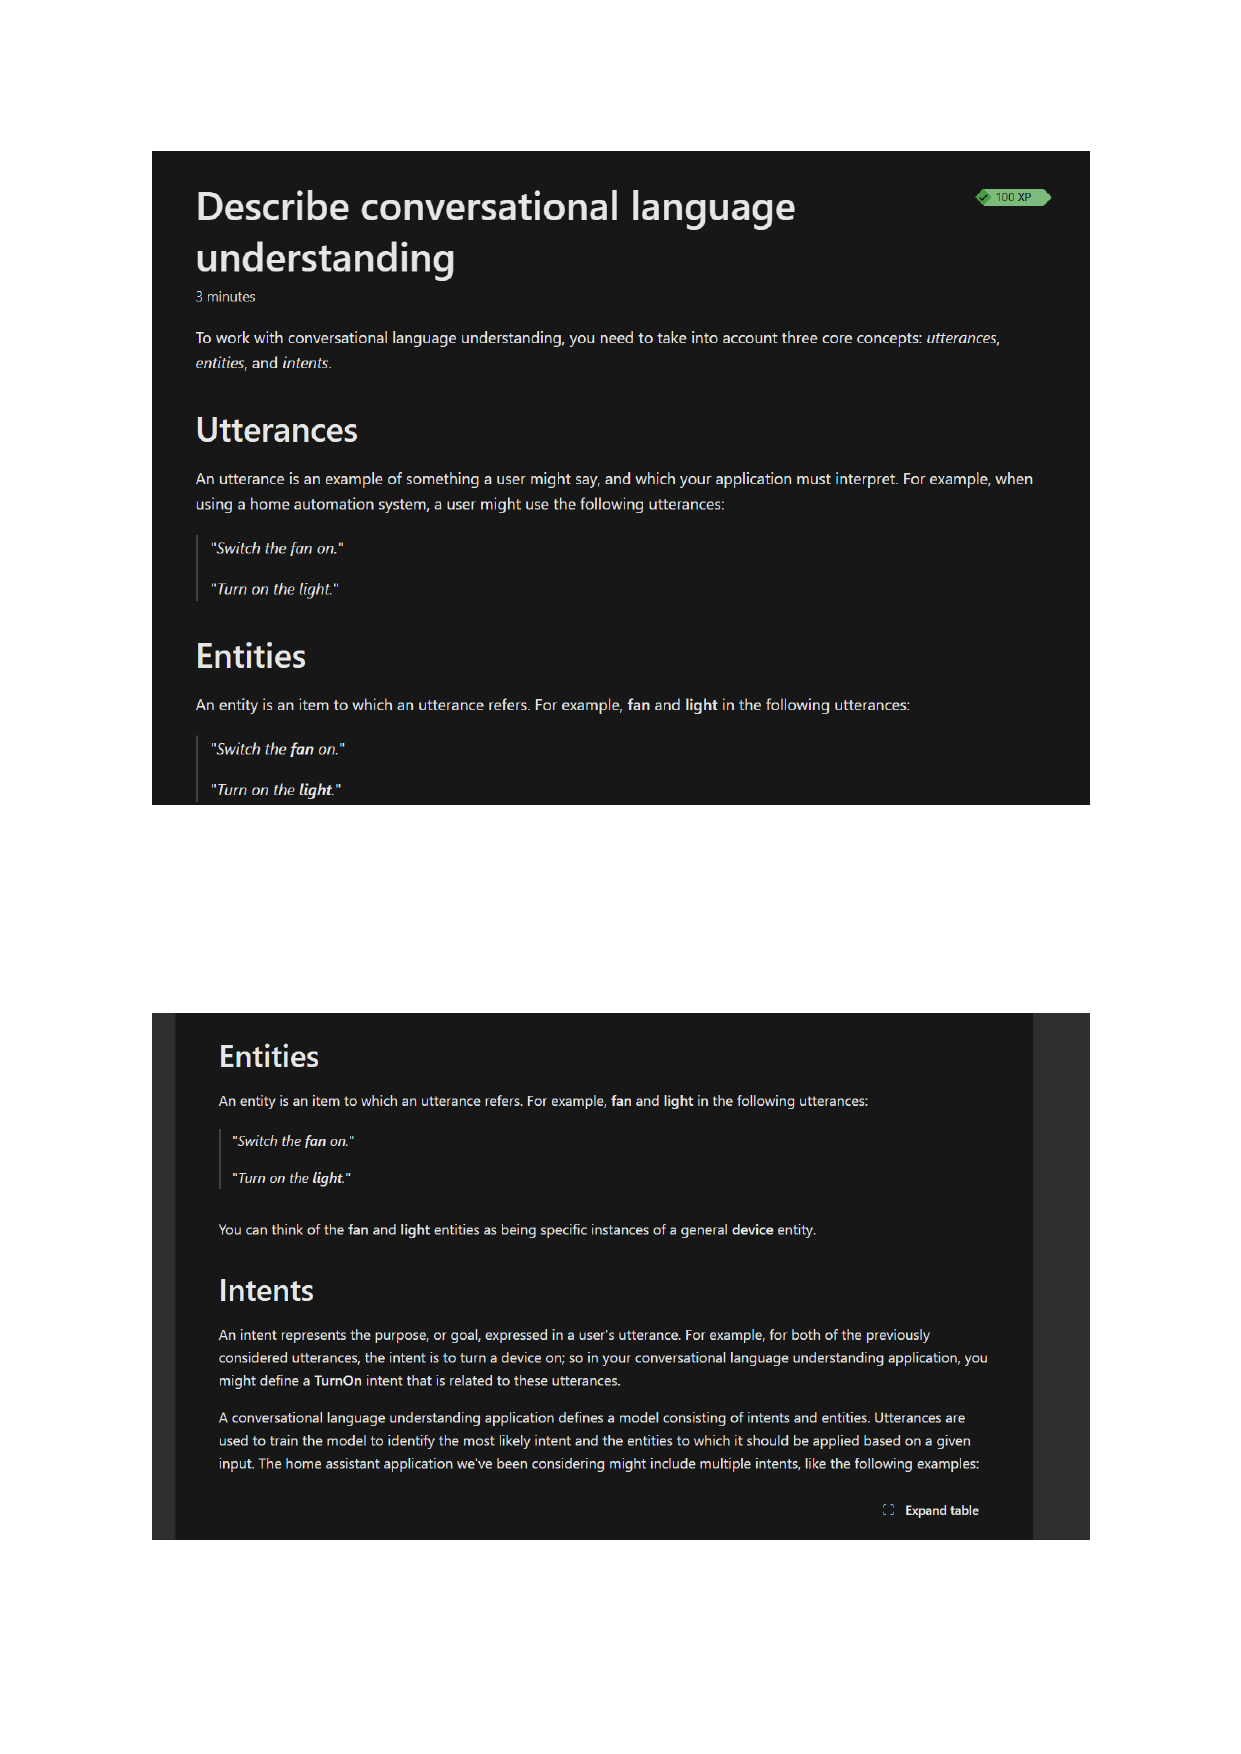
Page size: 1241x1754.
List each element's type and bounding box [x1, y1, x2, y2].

picture [150, 150, 1091, 806]
picture [150, 1011, 1091, 1541]
